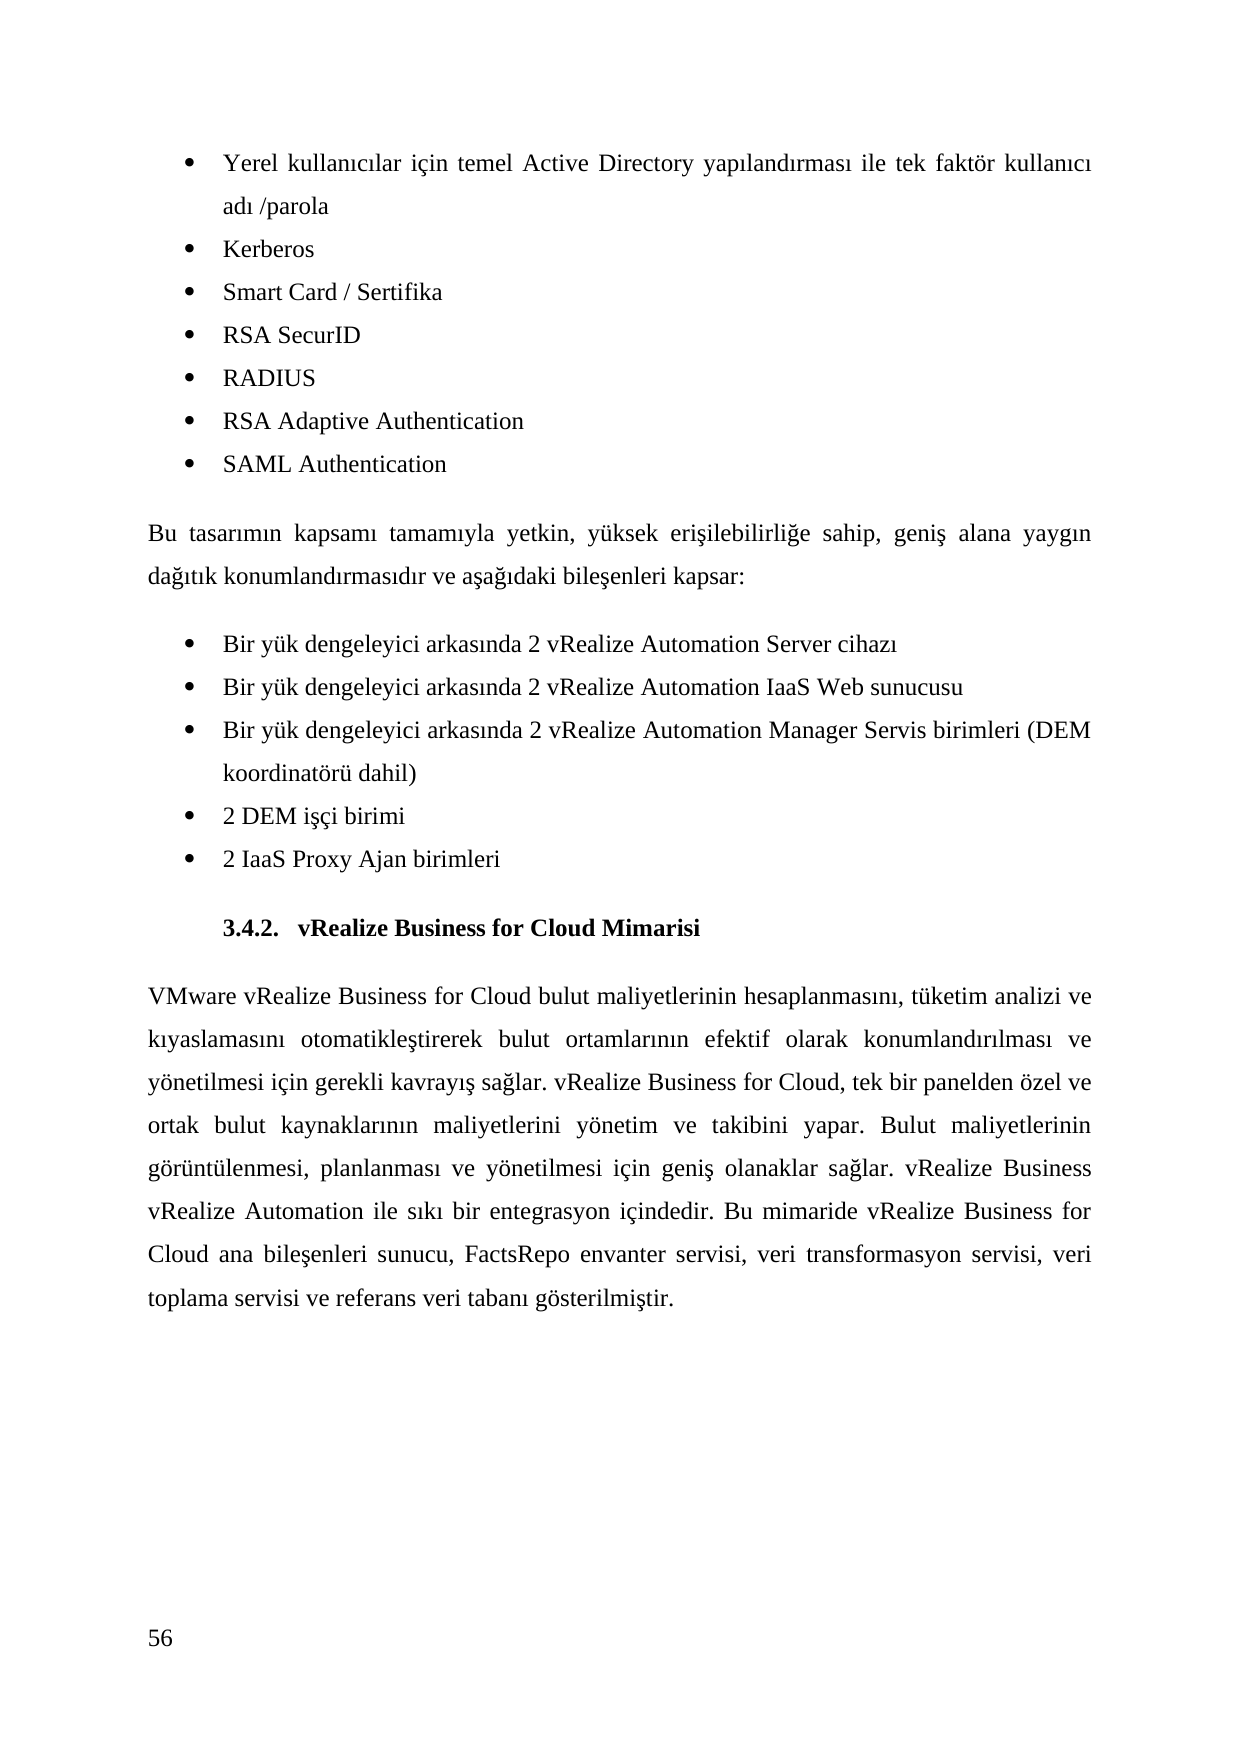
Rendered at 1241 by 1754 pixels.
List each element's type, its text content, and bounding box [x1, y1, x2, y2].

list Bir yük dengeleyici arkasında 2 vRealize Automation Server cihazı [185, 629, 1093, 658]
list 2 IaaS Proxy Ajan birimleri [185, 844, 1093, 873]
list Bir yük dengeleyici arkasında 2 vRealize Automation Manager Servis birimleri (DEM koordinatörü dahil) [185, 715, 1093, 787]
list vRealize Business for Cloud Mimarisi [223, 913, 1093, 941]
list Yerel kullanıcılar için temel Active Directory yapılandırması ile tek faktör kullanıcı adı /parola [185, 148, 1093, 219]
list Bir yük dengeleyici arkasında 2 vRealize Automation IaaS Web sunucusu [185, 672, 1093, 701]
list RSA Adaptive Authentication [185, 406, 1093, 435]
list RSA SecurID [185, 320, 1093, 349]
list RADIUS [185, 363, 1093, 392]
list 2 DEM işçi birimi [185, 801, 1093, 830]
list Smart Card / Sertifika [185, 277, 1093, 306]
list SAML Authentication [185, 449, 1093, 478]
text VMware vRealize Business for Cloud bulut maliyetlerinin hesaplanmasını, tüketim analizi ve kıyaslamasını otomatikleştirerek bulut ortamlarının efektif olarak konumlandırılması ve yönetilmesi için gerekli kavrayış sağlar. vRealize Business for Cloud, tek bir panelden özel ve ortak bulut kaynaklarının maliyetlerini yönetim ve takibini yapar. Bulut maliyetlerinin görüntülenmesi, planlanması ve yönetilmesi için geniş olanaklar sağlar. vRealize Business vRealize Automation ile sıkı bir entegrasyon içindedir. Bu mimaride vRealize Business for Cloud ana bileşenleri sunucu, FactsRepo envanter servisi, veri transformasyon servisi, veri toplama servisi ve referans veri tabanı gösterilmiştir. [148, 981, 1093, 1311]
text Bu tasarımın kapsamı tamamıyla yetkin, yüksek erişilebilirliğe sahip, geniş alana yaygın dağıtık konumlandırmasıdır ve aşağıdaki bileşenleri kapsar: [148, 518, 1093, 589]
list Kerberos [185, 234, 1093, 263]
